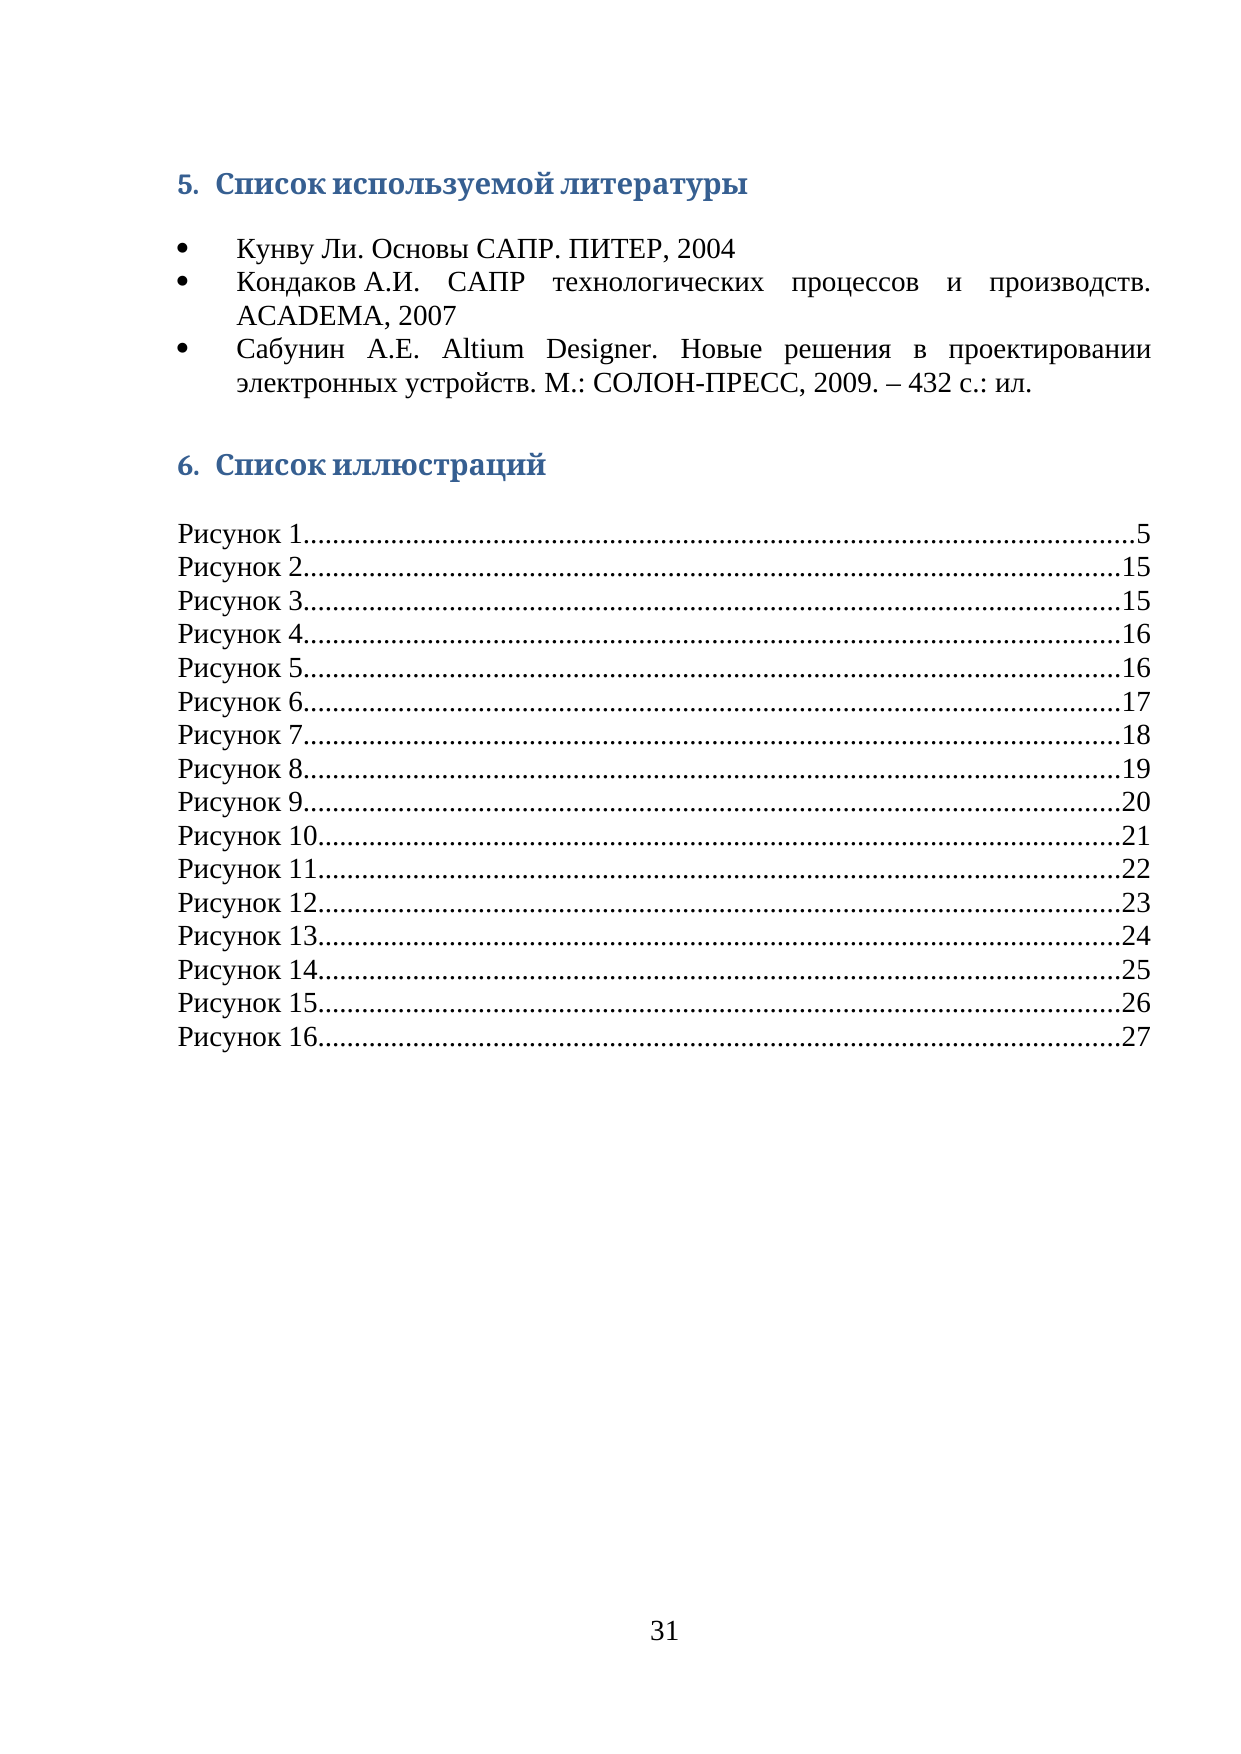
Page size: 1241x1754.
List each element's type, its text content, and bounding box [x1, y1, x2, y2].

text Рисунок 16 27 [177, 1019, 1152, 1053]
text Рисунок 15 26 [177, 986, 1152, 1019]
text Рисунок 14 25 [177, 952, 1152, 986]
text Рисунок 10 21 [177, 818, 1152, 851]
text Рисунок 7 18 [177, 717, 1152, 751]
subtitle Список используемой литературы [177, 168, 1152, 202]
text Рисунок 6 17 [177, 684, 1152, 717]
text Рисунок 5 16 [177, 650, 1152, 684]
text Рисунок 2 15 [177, 549, 1152, 583]
text Рисунок 3 15 [177, 583, 1152, 617]
list Сабунин А.Е. Altium Designer. Новые решения в проектировании электронных устройств. М.: СОЛОН-ПРЕСС, 2009. – 432 с.: ил. [177, 332, 1152, 399]
list Кунву Ли. Основы САПР. ПИТЕР, 2004 [177, 231, 1152, 264]
text Рисунок 12 23 [177, 885, 1152, 918]
text Рисунок 11 22 [177, 851, 1152, 885]
subtitle Список иллюстраций [177, 449, 1152, 482]
text Рисунок 4 16 [177, 617, 1152, 650]
list Кондаков А.И. САПР технологических процессов и производств. ACADEMA, 2007 [177, 264, 1152, 332]
text Рисунок 13 24 [177, 918, 1152, 952]
text Рисунок 1 5 [177, 516, 1152, 549]
text Рисунок 8 19 [177, 751, 1152, 784]
text Рисунок 9 20 [177, 784, 1152, 818]
